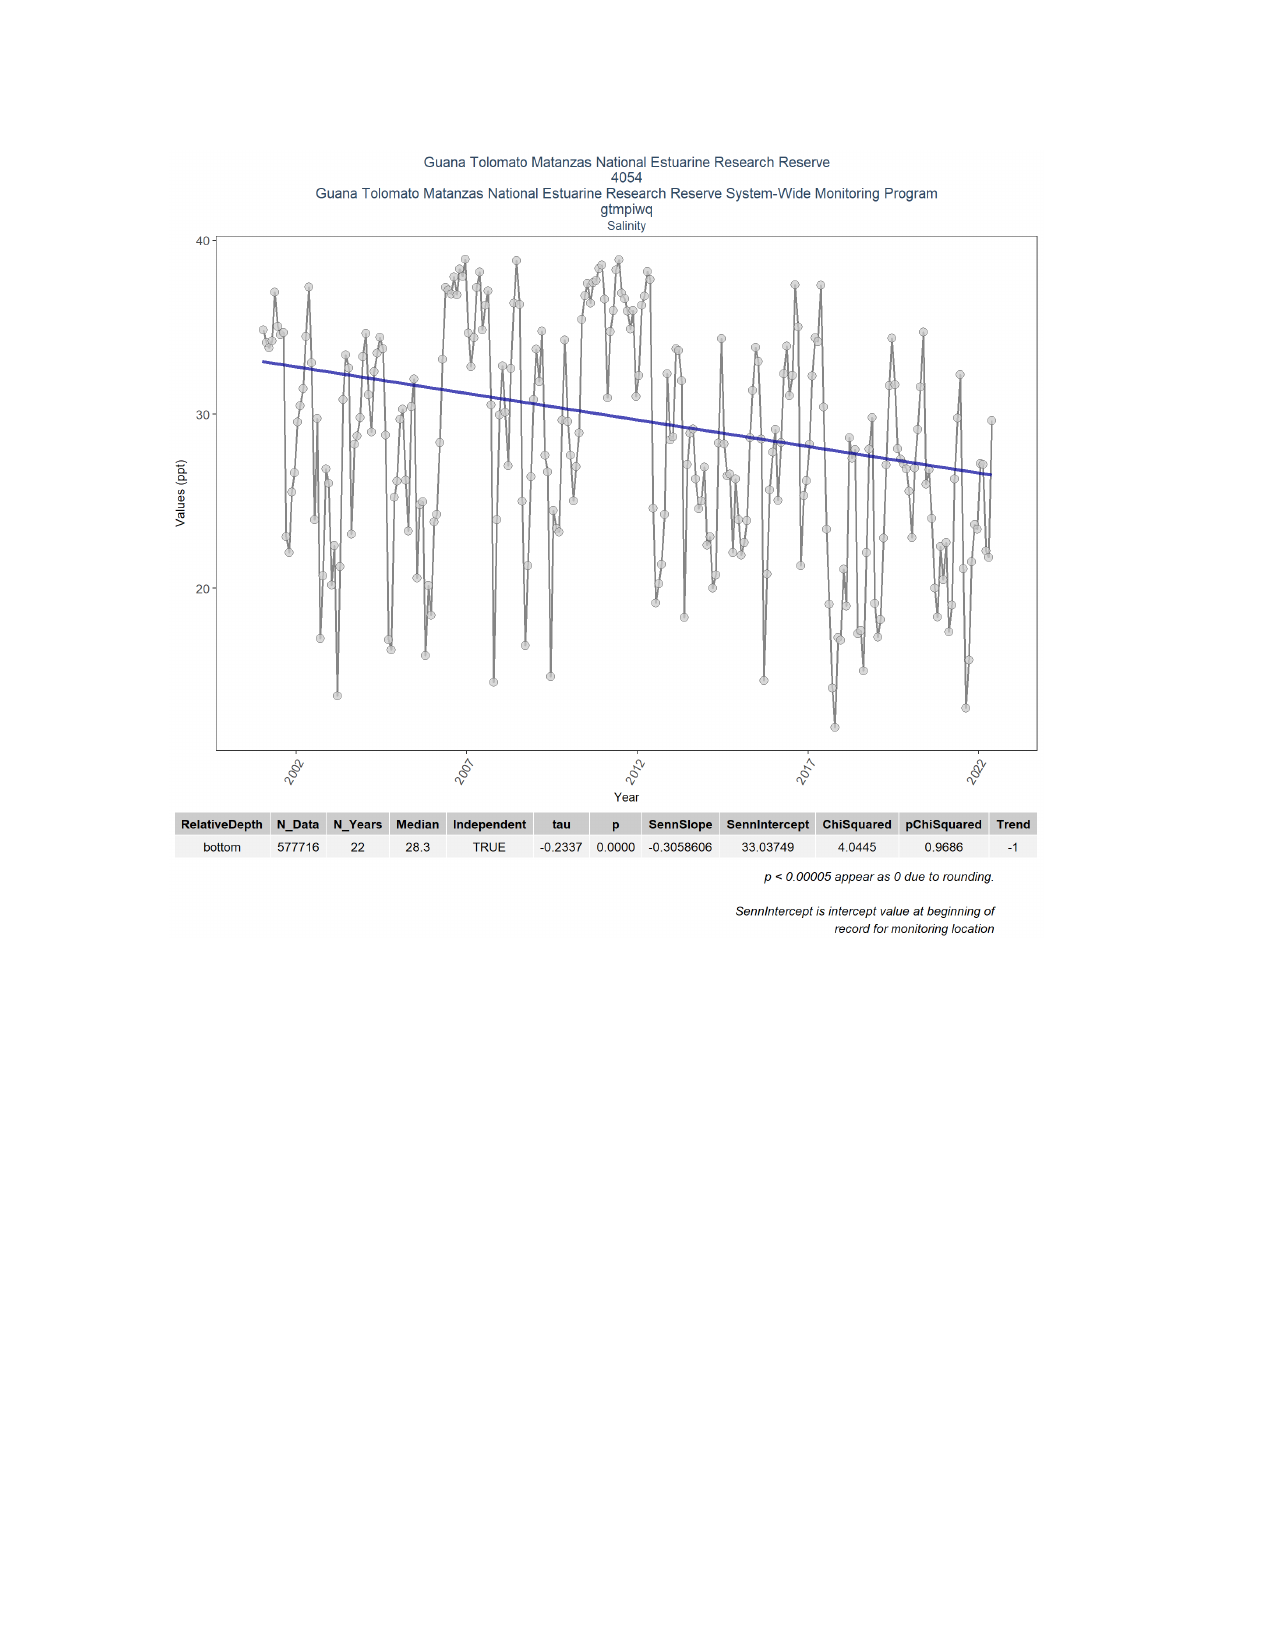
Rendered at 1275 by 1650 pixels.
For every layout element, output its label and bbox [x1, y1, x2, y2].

picture [168, 150, 1044, 938]
